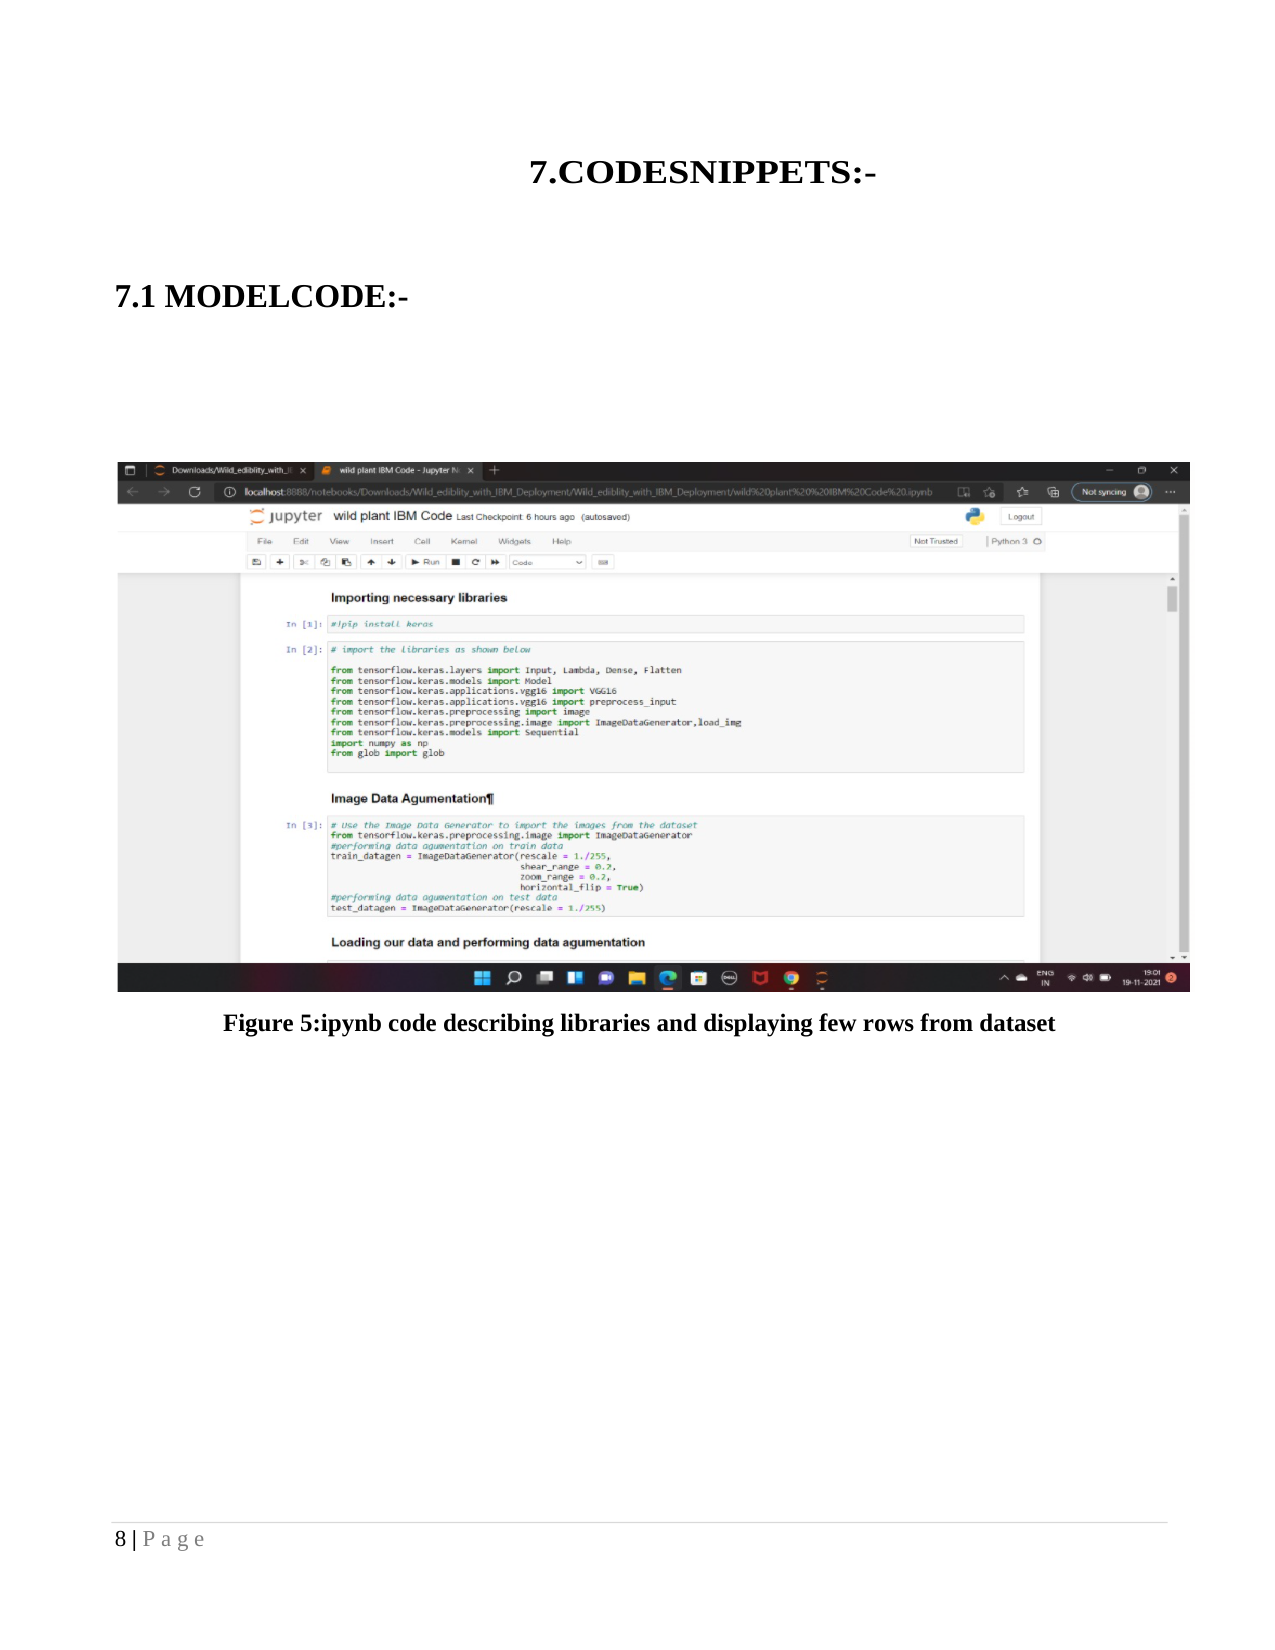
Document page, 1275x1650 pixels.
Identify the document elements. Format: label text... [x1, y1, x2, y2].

text Figure 5:ipynb code describing libraries and displaying few rows from dataset [153, 1008, 1126, 1037]
text 7.1 MODELCODE:- [114, 277, 450, 315]
picture [117, 462, 1196, 992]
text 7.CODESNIPPETS:- [528, 152, 1179, 190]
